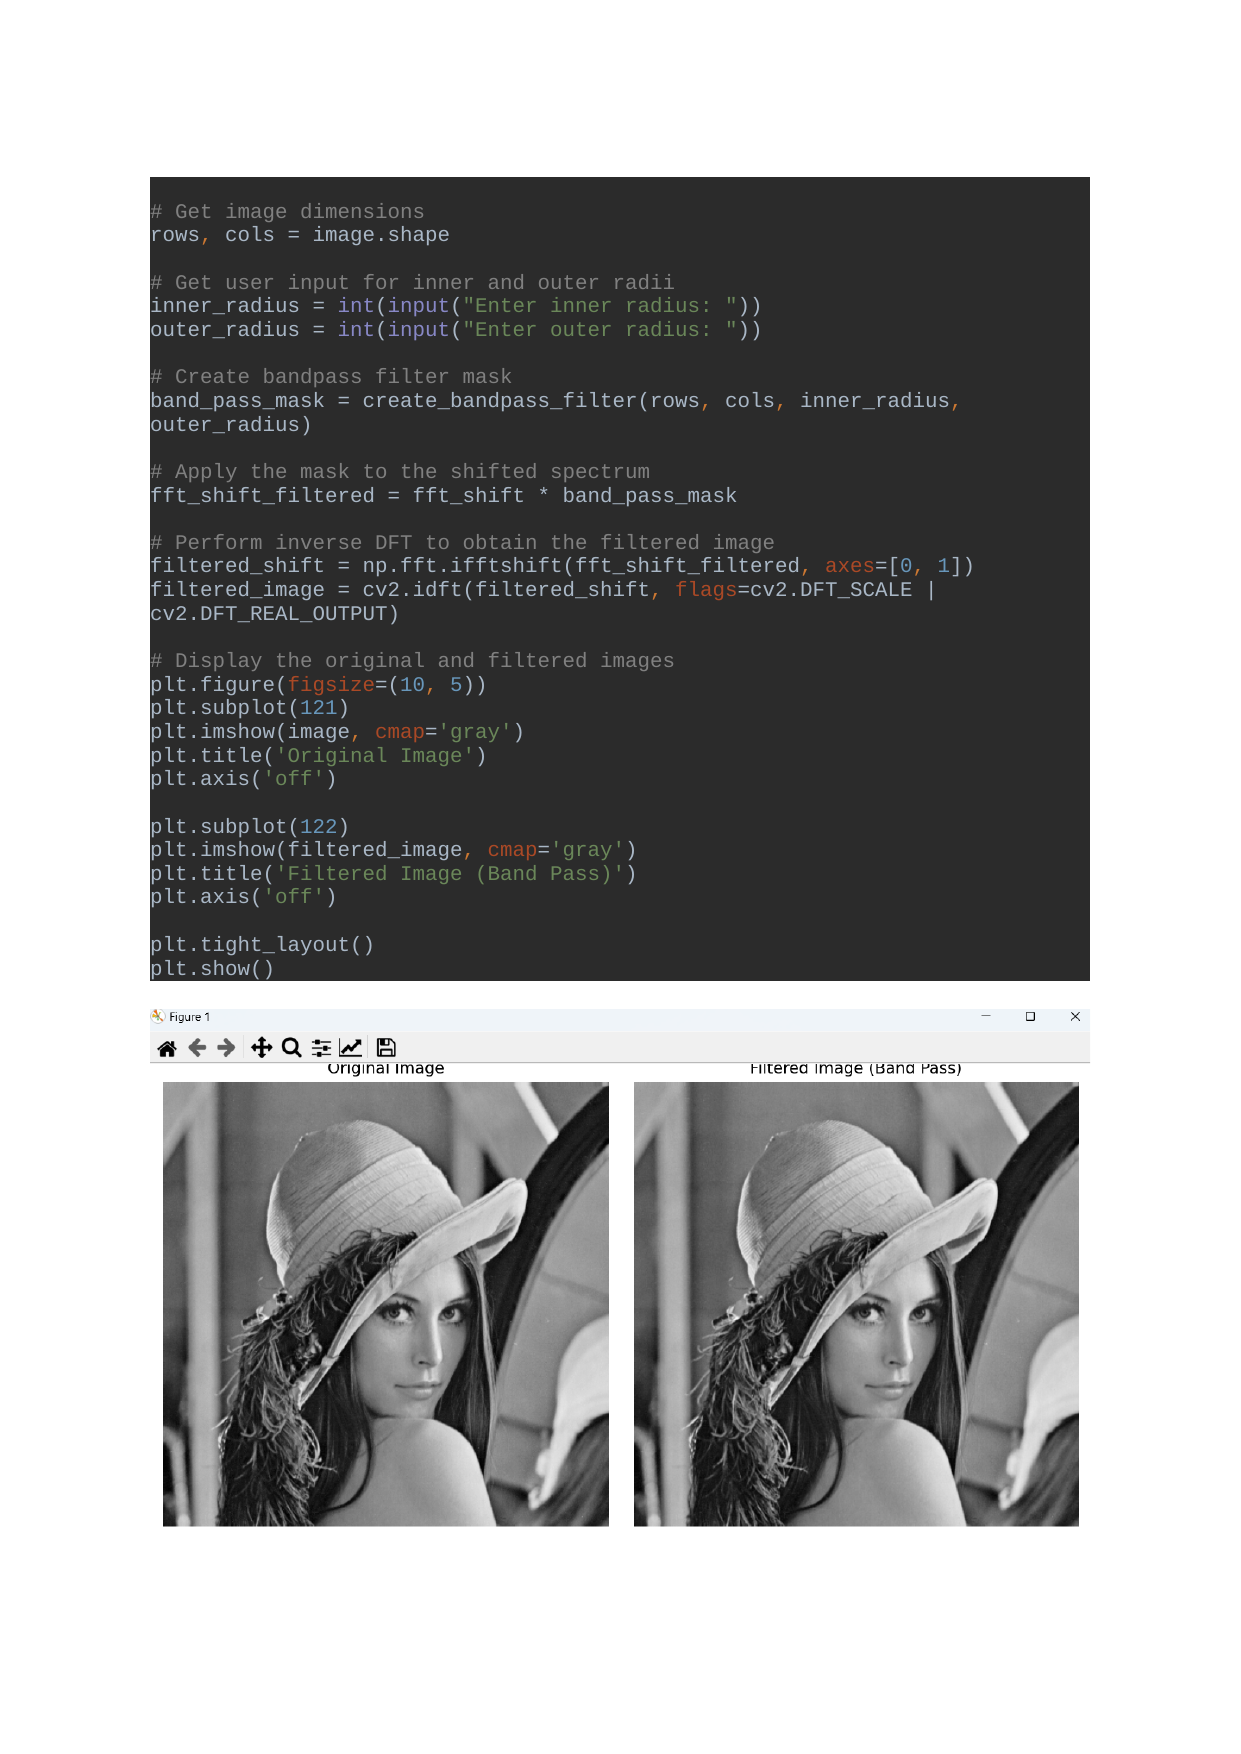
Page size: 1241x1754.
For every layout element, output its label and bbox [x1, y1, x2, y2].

picture [150, 1009, 1091, 1530]
text [150, 177, 1090, 981]
